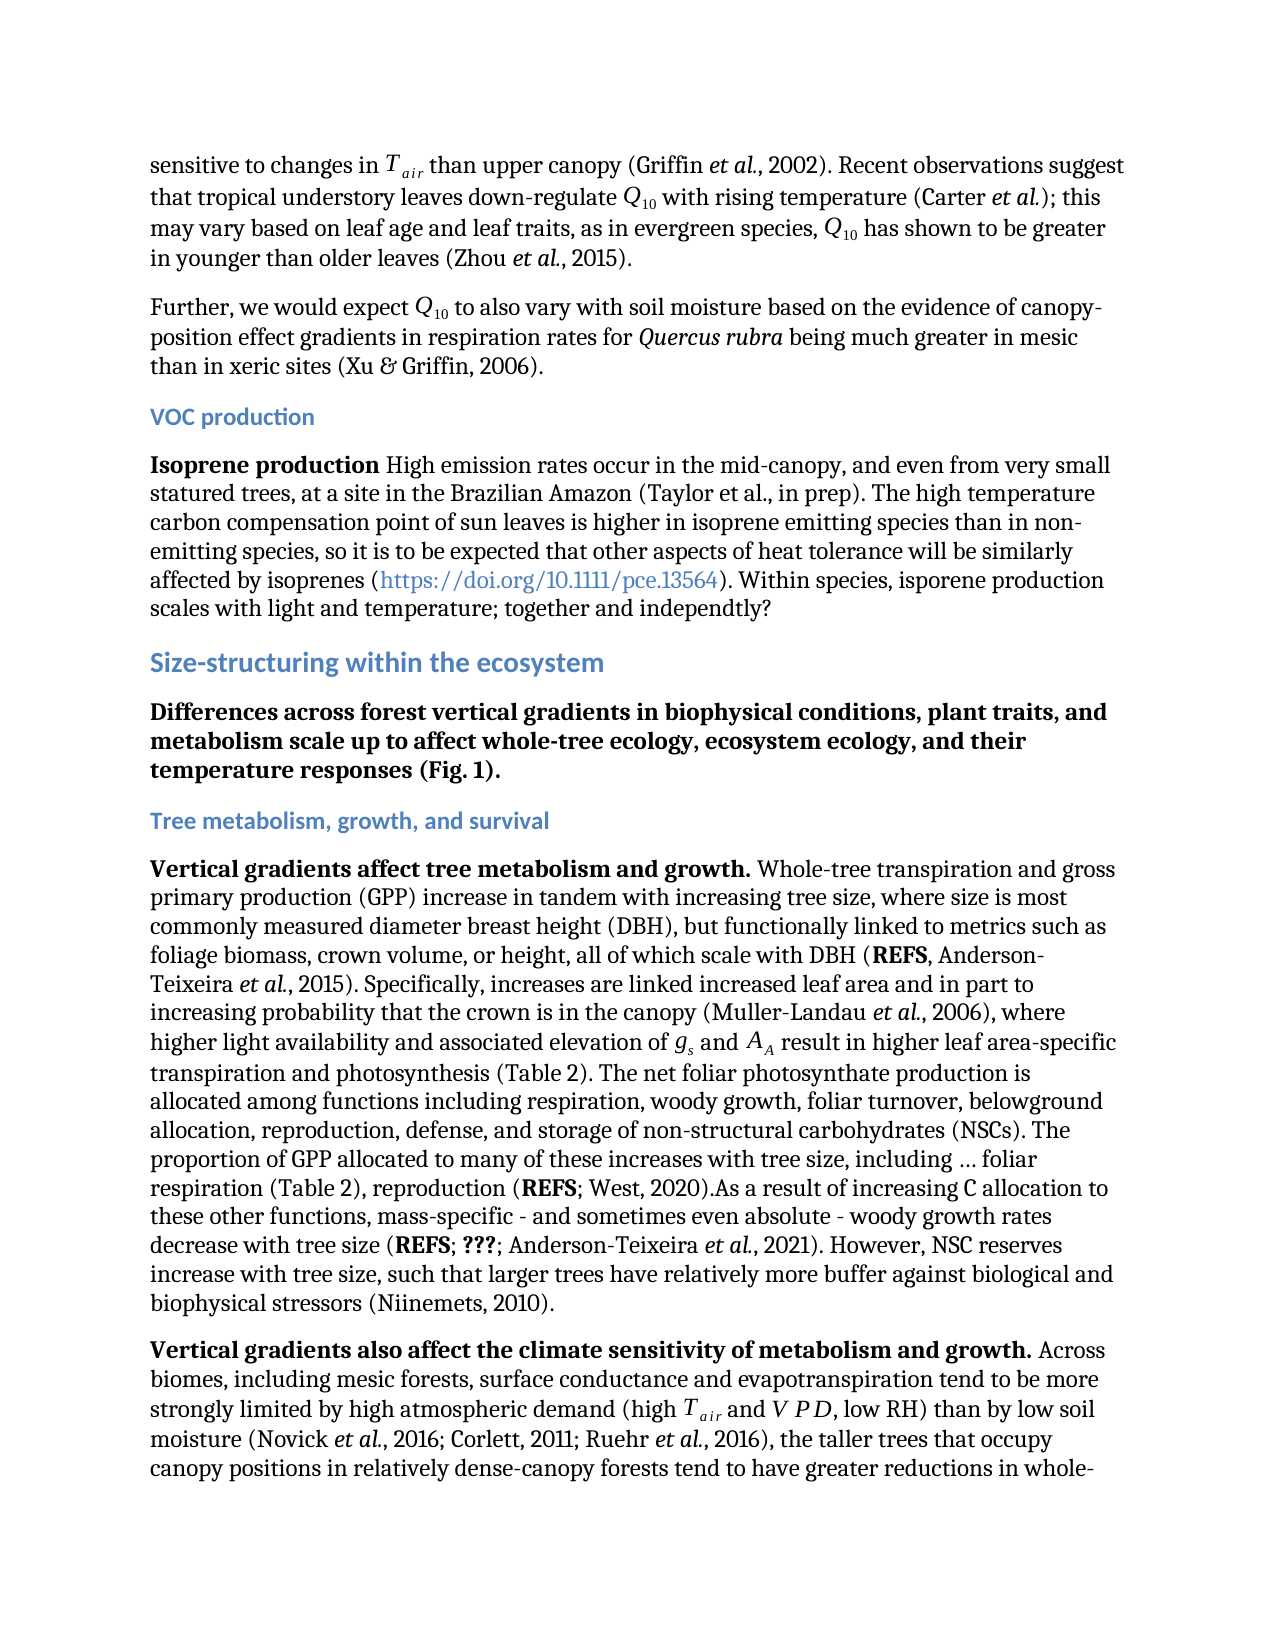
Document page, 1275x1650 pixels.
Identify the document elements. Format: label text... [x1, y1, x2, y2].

text Further, we would expect to also vary with soil moisture based on the evidence of canopy-position effect gradients in respiration rates for Quercus rubra being much greater in mesic than in xeric sites (Xu & Griffin, 2006). [150, 292, 1125, 380]
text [150, 150, 1125, 273]
text Vertical gradients affect tree metabolism and growth. Whole-tree transpiration and gross primary production (GPP) increase in tandem with increasing tree size, where size is most commonly measured diameter breast height (DBH), but functionally linked to metrics such as foliage biomass, crown volume, or height, all of which scale with DBH (REFS, Anderson-Teixeira et al., 2015). Specifically, increases are linked increased leaf area and in part to increasing probability that the crown is in the canopy (Muller-Landau et al., 2006), where higher light availability and associated elevation of and result in higher leaf area-specific transpiration and photosynthesis (Table 2). The net foliar photosynthate production is allocated among functions including respiration, woody growth, foliar turnover, belowground allocation, reproduction, defense, and storage of non-structural carbohydrates (NSCs). The proportion of GPP allocated to many of these increases with tree size, including … foliar respiration (Table 2), reproduction (REFS; West, 2020).As a result of increasing C allocation to these other functions, mass-specific - and sometimes even absolute - woody growth rates decrease with tree size (REFS; ???; Anderson-Teixeira et al., 2021). However, NSC reserves increase with tree size, such that larger trees have relatively more buffer against biological and biophysical stressors (Niinemets, 2010). [150, 854, 1125, 1317]
text Differences across forest vertical gradients in biophysical conditions, plant traits, and metabolism scale up to affect whole-tree ecology, ecosystem ecology, and their temperature responses (Fig. 1). [150, 698, 1125, 784]
subtitle Tree metabolism, growth, and survival [150, 805, 1125, 836]
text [150, 1336, 1125, 1482]
subtitle Size-structuring within the ecosystem [150, 644, 1125, 679]
text Isoprene production High emission rates occur in the mid-canopy, and even from very small statured trees, at a site in the Brazilian Amazon (Taylor et al., in prep). The high temperature carbon compensation point of sun leaves is higher in isoprene emitting species than in non-emitting species, so it is to be expected that other aspects of heat tolerance will be similarly affected by isoprenes (https://doi.org/10.1111/pce.13564). Within species, isporene production scales with light and temperature; together and independtly? [150, 451, 1125, 623]
subtitle VOC production [150, 401, 1125, 432]
